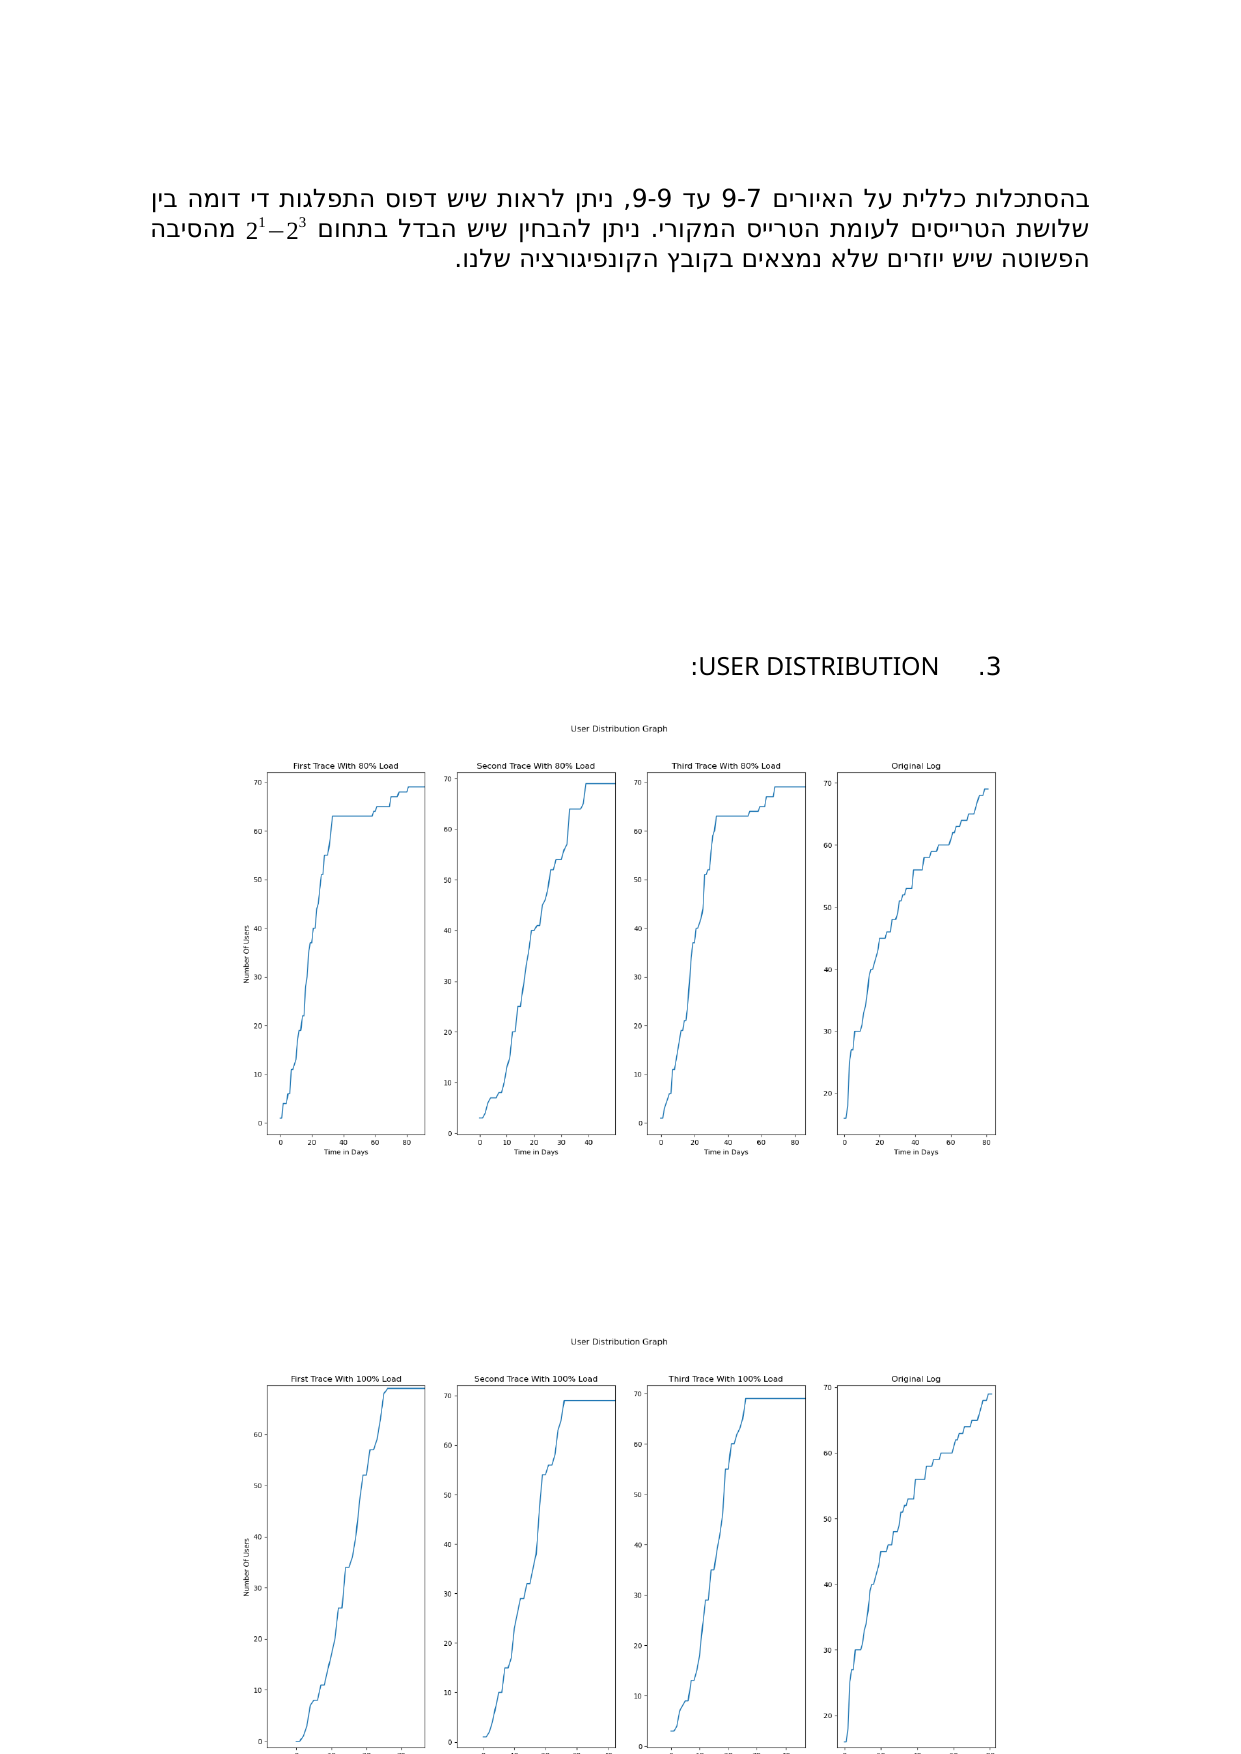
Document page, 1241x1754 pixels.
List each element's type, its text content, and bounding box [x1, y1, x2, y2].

list USER DISTRIBUTION: [150, 648, 978, 682]
text בהסתכלות כללית על האיורים 9-7 עד 9-9, ניתן לראות שיש דפוס התפלגות די דומה בין שלושת הטרייסים לעומת הטרייס המקורי. ניתן להבחין שיש הבדל בתחום מהסיבה הפשוטה שיש יוזרים שלא נמצאים בקובץ הקונפיגורציה שלנו. [150, 184, 1090, 273]
picture [149, 1329, 1089, 1754]
picture [149, 716, 1089, 1186]
